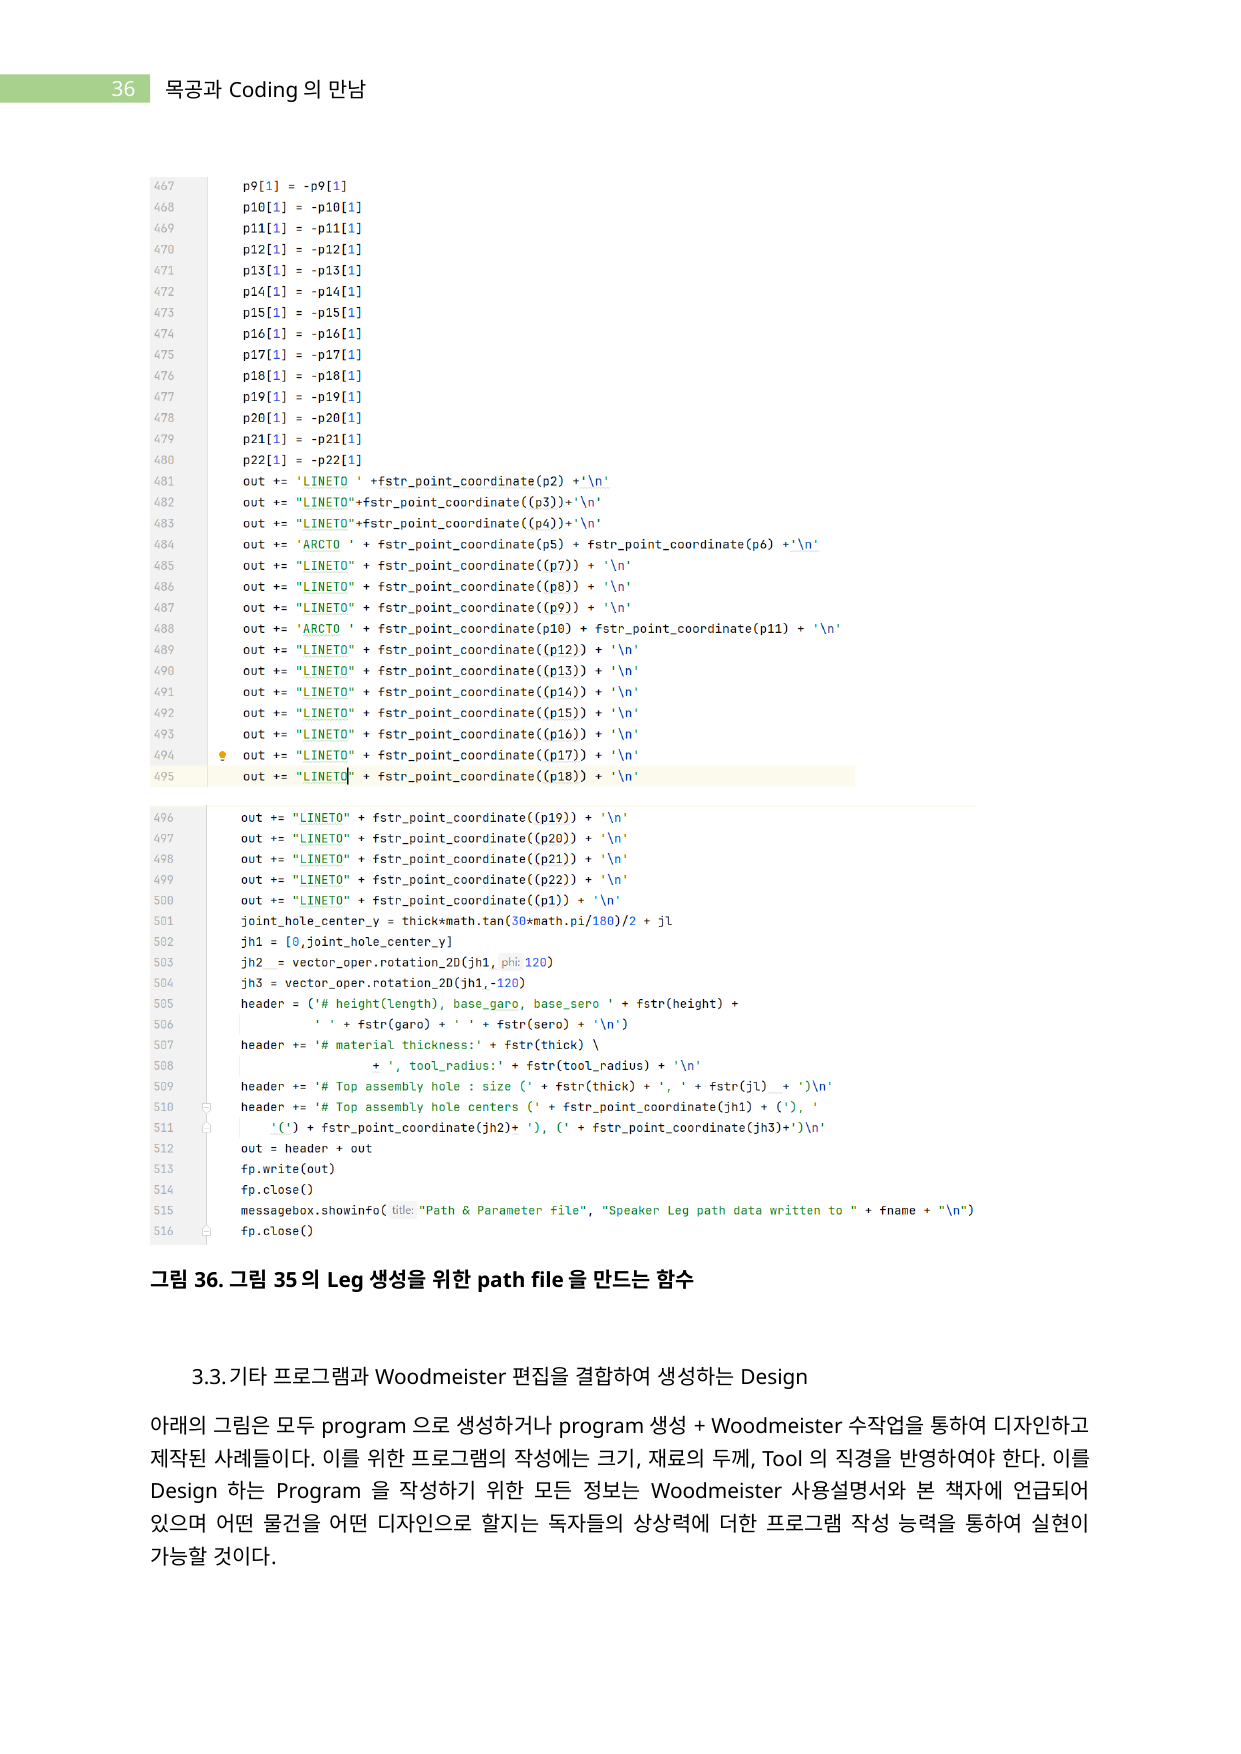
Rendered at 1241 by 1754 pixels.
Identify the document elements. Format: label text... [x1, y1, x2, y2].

picture [150, 177, 855, 787]
text 그림 36. 그림 35의 Leg 생성을 위한 path file을 만드는 함수 [150, 1263, 1090, 1294]
picture [150, 805, 977, 1245]
subtitle 기타 프로그램과 Woodmeister 편집을 결합하여 생성하는 Design [192, 1360, 1090, 1390]
text 아래의 그림은 모두 program 으로 생성하거나 program 생성 + Woodmeister 수작업을 통하여 디자인하고 제작된 사례들이다. 이를 위한 프로그램의 작성에는 크기, 재료의 두께, Tool 의 직경을 반영하여야 한다. 이를 Design 하는 Program 을 작성하기 위한 모든 정보는 Woodmeister 사용설명서와 본 책자에 언급되어 있으며 어떤 물건을 어떤 디자인으로 할지는 독자들의 상상력에 더한 프로그램 작성 능력을 통하여 실현이 가능할 것이다. [150, 1409, 1090, 1570]
